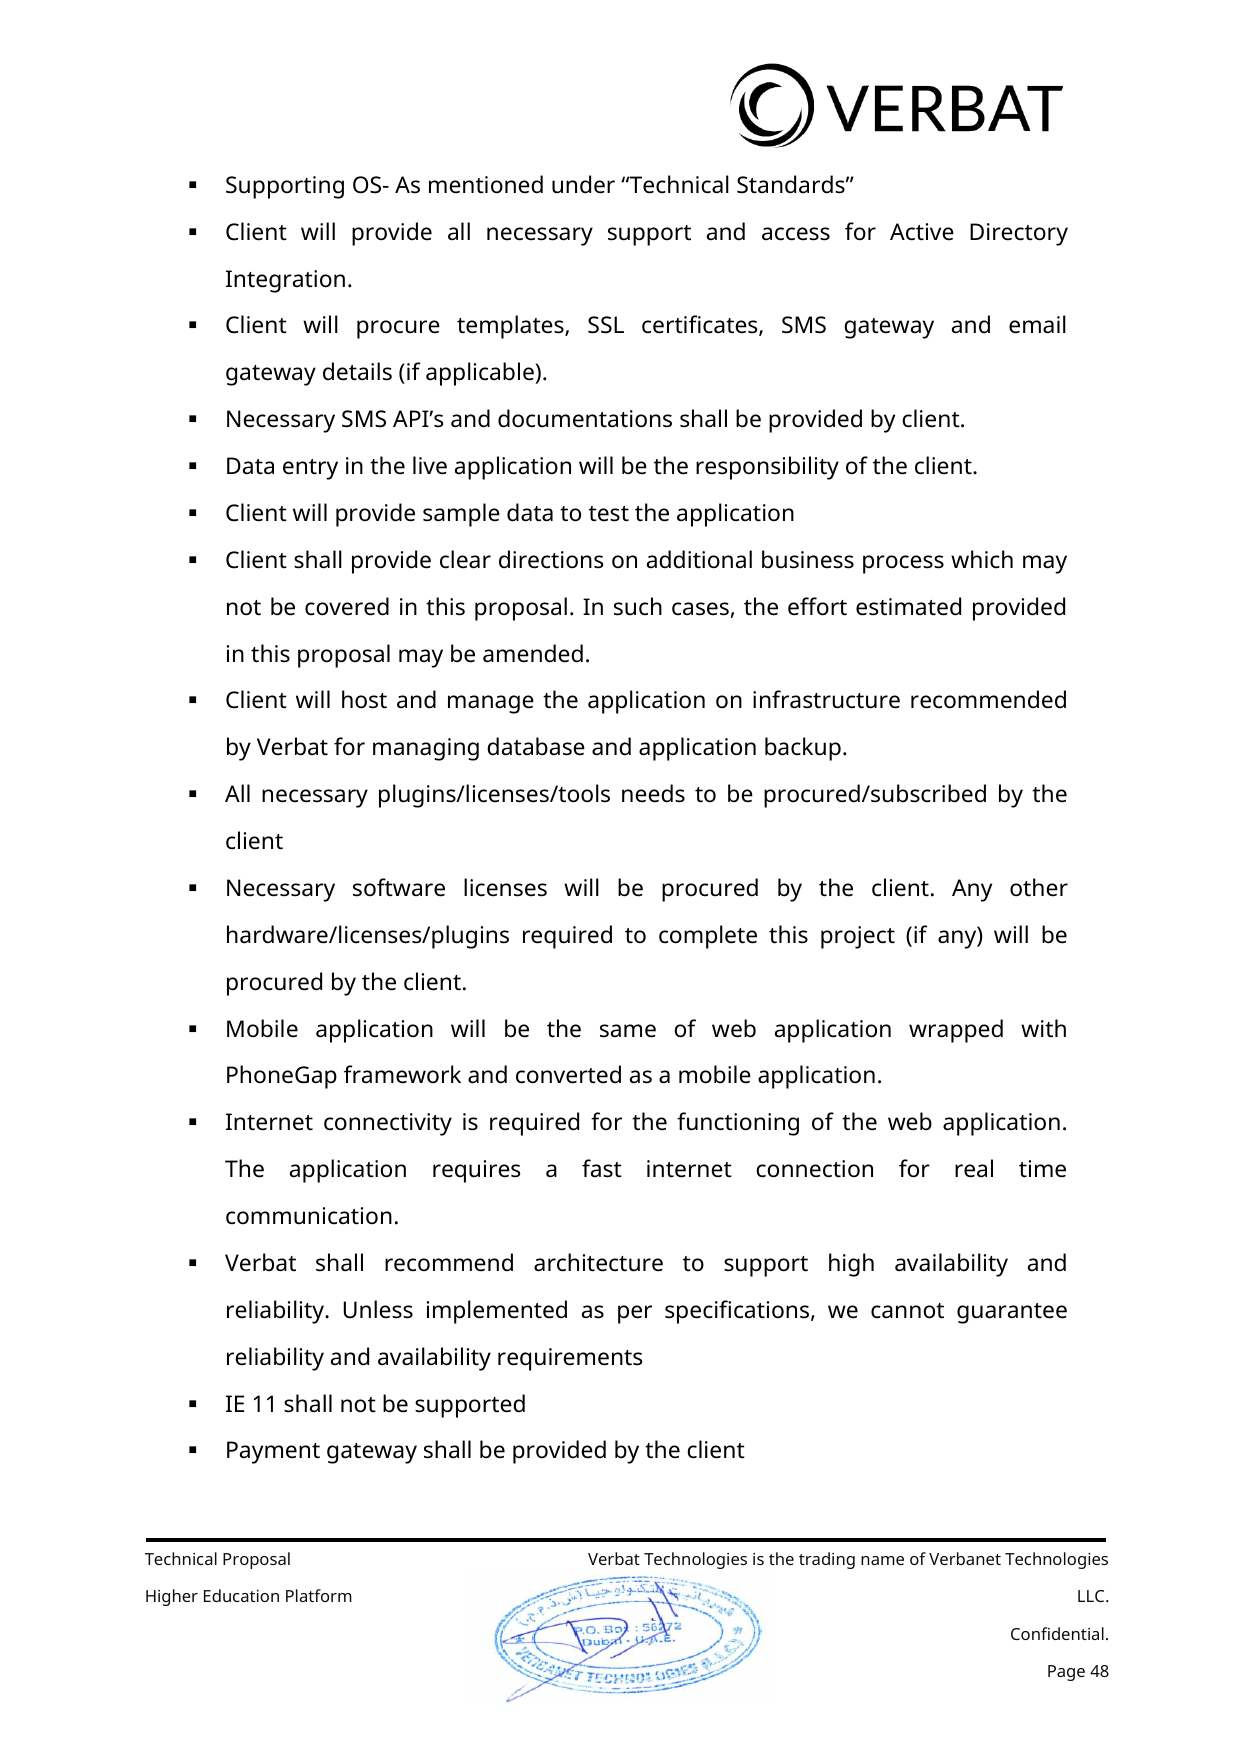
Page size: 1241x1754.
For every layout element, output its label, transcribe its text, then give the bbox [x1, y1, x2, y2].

list Client will host and manage the application on infrastructure recommended by Verbat for managing database and application backup. [187, 684, 1069, 762]
list Payment gateway shall be provided by the client [187, 1434, 1069, 1466]
list Verbat shall recommend architecture to support high availability and reliability. Unless implemented as per specifications, we cannot guarantee reliability and availability requirements [187, 1247, 1069, 1372]
list Client shall provide clear directions on additional business process which may not be covered in this proposal. In such cases, the effort estimated provided in this proposal may be amended. [187, 544, 1069, 669]
list Mobile application will be the same of web application wrapped with PhoneGap framework and converted as a mobile application. [187, 1012, 1069, 1091]
list Necessary SMS API’s and documentations shall be provided by client. [187, 403, 1069, 434]
list Client will provide all necessary support and access for Active Directory Integration. [187, 216, 1069, 294]
list Client will provide sample data to test the application [187, 497, 1069, 528]
picture [726, 59, 1065, 147]
list Data entry in the live application will be the responsibility of the client. [187, 450, 1069, 481]
picture [462, 1571, 775, 1706]
list IE 11 shall not be supported [187, 1387, 1069, 1419]
list Internet connectivity is required for the functioning of the web application. The application requires a fast internet connection for real time communication. [187, 1106, 1069, 1231]
list All necessary plugins/licenses/tools needs to be procured/subscribed by the client [187, 778, 1069, 856]
list Supporting OS- As mentioned under “Technical Standards” [187, 169, 1069, 200]
list Client will procure templates, SSL certificates, SMS gateway and email gateway details (if applicable). [187, 309, 1069, 387]
list Necessary software licenses will be procured by the client. Any other hardware/licenses/plugins required to complete this project (if any) will be procured by the client. [187, 872, 1069, 997]
